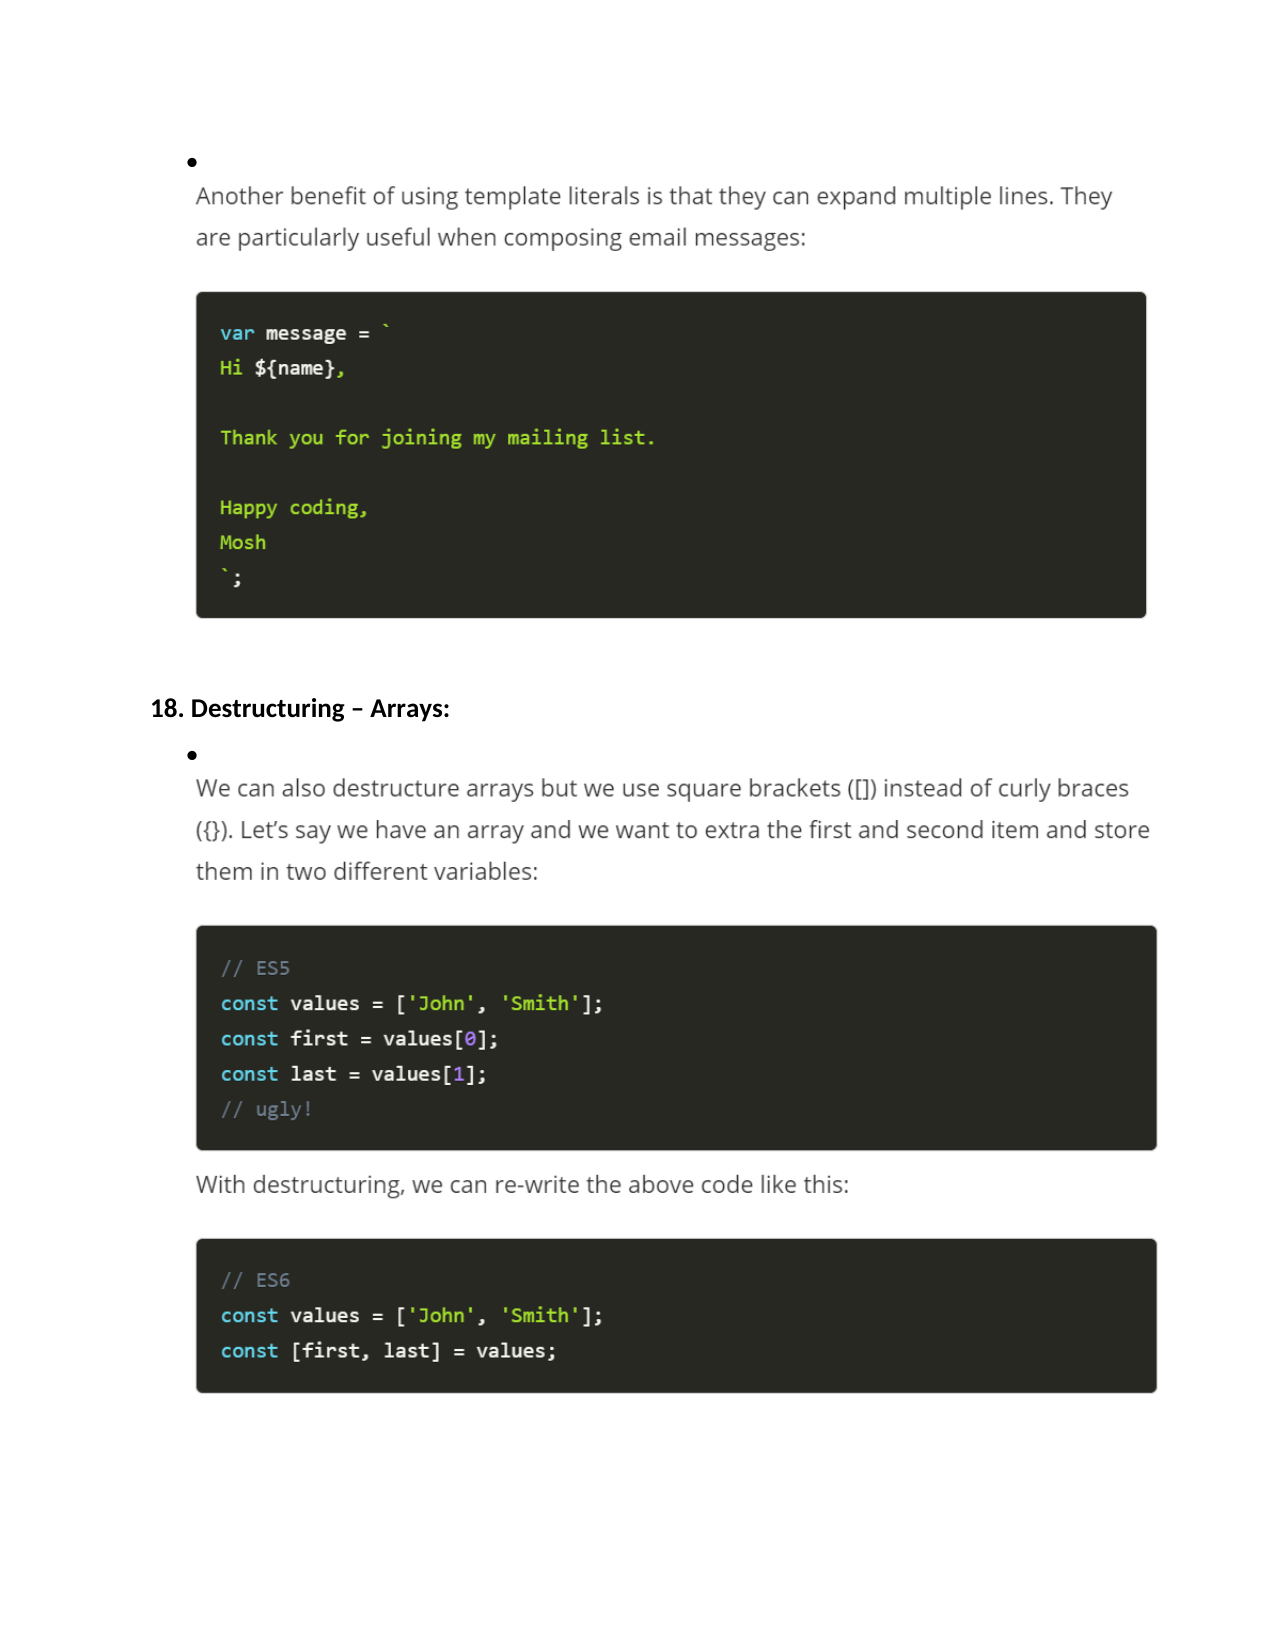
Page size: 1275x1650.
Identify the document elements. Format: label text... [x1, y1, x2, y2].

picture [187, 773, 1163, 1411]
picture [187, 180, 1163, 637]
text 18. Destructuring – Arrays: [150, 691, 1125, 724]
